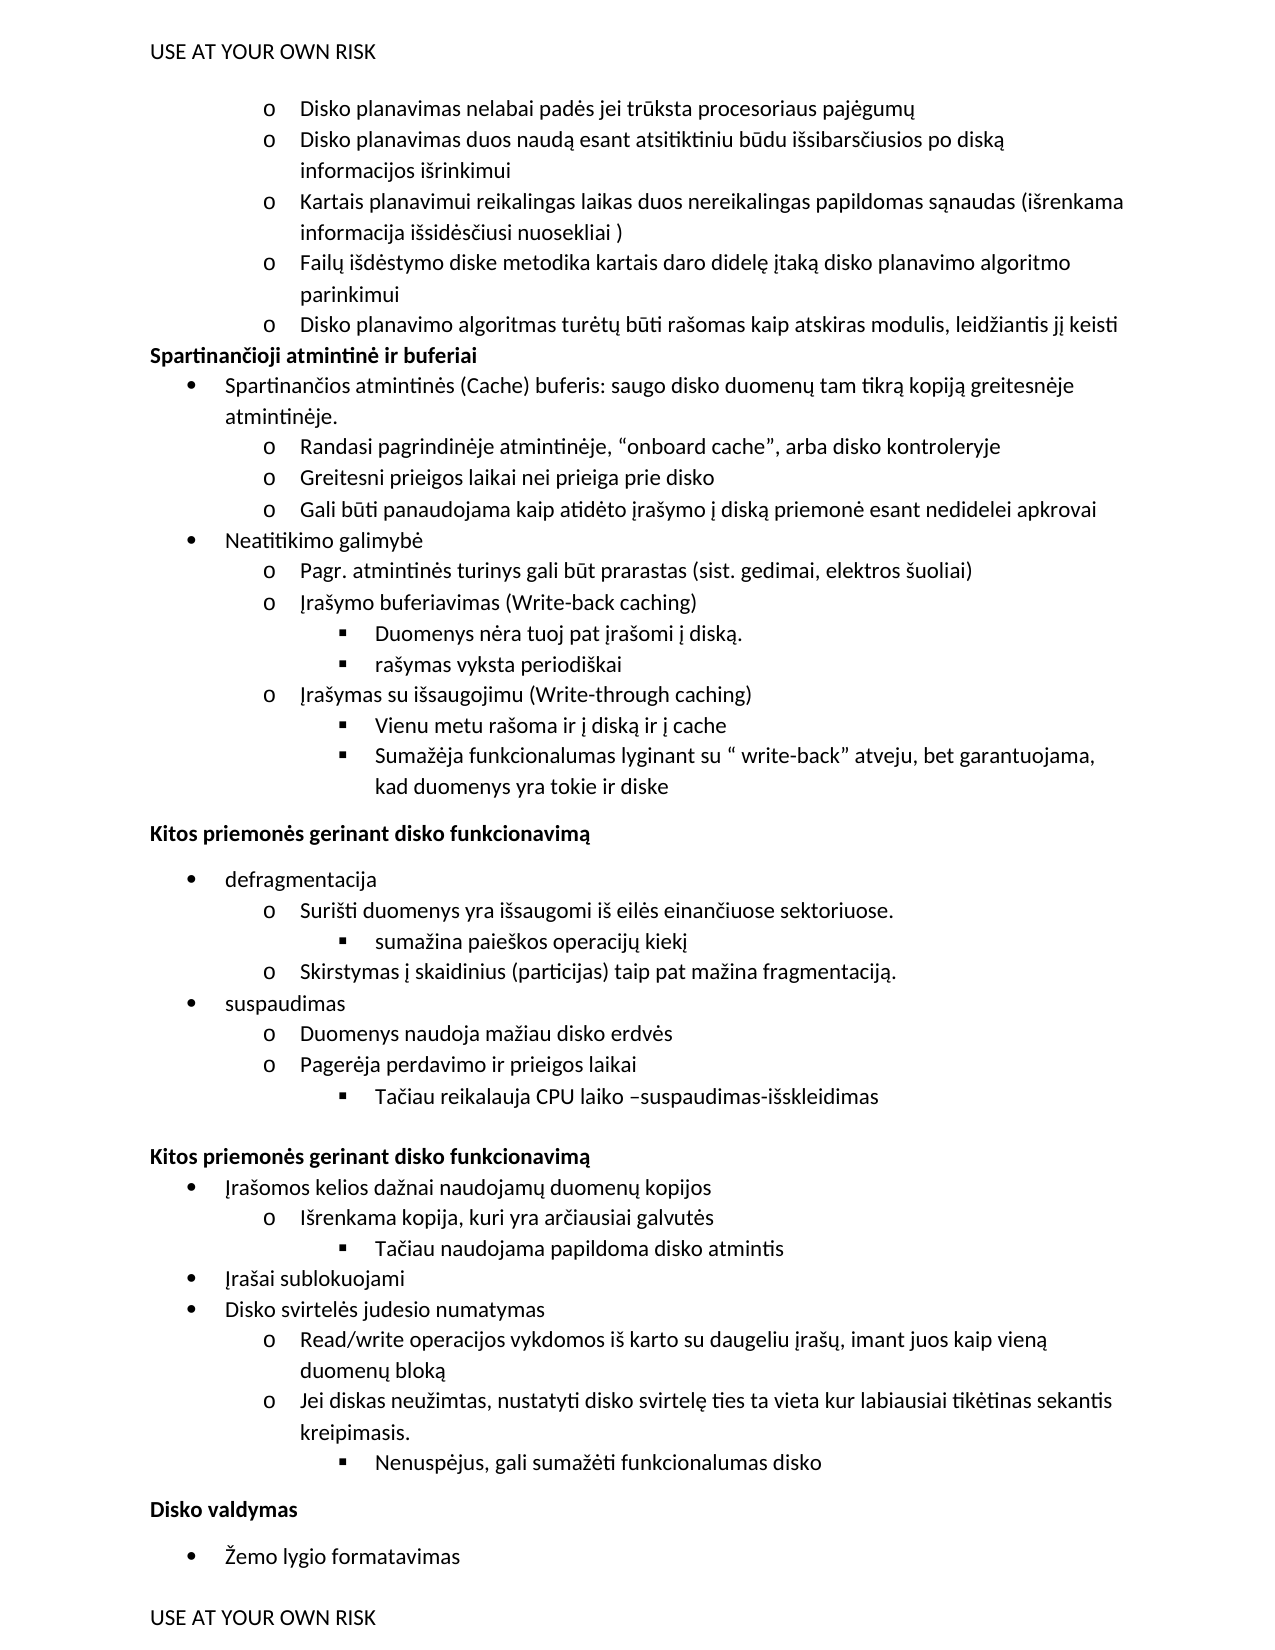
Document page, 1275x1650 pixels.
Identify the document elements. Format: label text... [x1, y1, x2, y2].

list suspaudimas [187, 989, 1125, 1017]
list Vienu metu rašoma ir į diską ir į cache [337, 711, 1125, 739]
list Sumažėja funkcionalumas lyginant su “ write-back” atveju, bet garantuojama, kad duomenys yra tokie ir diske [337, 742, 1125, 800]
list Neatitikimo galimybė [187, 526, 1125, 554]
list Kitos priemonės gerinant disko funkcionavimą [150, 1142, 1125, 1170]
list Skirstymas į skaidinius (particijas) taip pat mažina fragmentaciją. [262, 957, 1125, 987]
list Tačiau naudojama papildoma disko atmintis [337, 1234, 1125, 1262]
list Failų išdėstymo diske metodika kartais daro didelę įtaką disko planavimo algoritmo parinkimui [262, 248, 1125, 308]
list Disko svirtelės judesio numatymas [187, 1295, 1125, 1323]
list Įrašymas su išsaugojimu (Write-through caching) [262, 680, 1125, 709]
list Kartais planavimui reikalingas laikas duos nereikalingas papildomas sąnaudas (išrenkama informacija išsidėsčiusi nuosekliai ) [262, 187, 1125, 246]
text Kitos priemonės gerinant disko funkcionavimą [150, 819, 1125, 847]
list Įrašomos kelios dažnai naudojamų duomenų kopijos [187, 1173, 1125, 1201]
list Žemo lygio formatavimas [187, 1542, 1125, 1570]
list Įrašai sublokuojami [187, 1264, 1125, 1292]
list Greitesni prieigos laikai nei prieiga prie disko [262, 463, 1125, 493]
list sumažina paieškos operacijų kiekį [337, 927, 1125, 955]
list Nenuspėjus, gali sumažėti funkcionalumas disko [337, 1448, 1125, 1476]
list Tačiau reikalauja CPU laiko –suspaudimas-išskleidimas [337, 1082, 1125, 1110]
list Išrenkama kopija, kuri yra arčiausiai galvutės [262, 1203, 1125, 1232]
text Disko valdymas [150, 1495, 1125, 1523]
list Surišti duomenys yra išsaugomi iš eilės einančiuose sektoriuose. [262, 896, 1125, 925]
list Jei diskas neužimtas, nustatyti disko svirtelę ties ta vieta kur labiausiai tikėtinas sekantis kreipimasis. [262, 1386, 1125, 1446]
list Spartinančioji atmintinė ir buferiai [150, 341, 1125, 369]
list Read/write operacijos vykdomos iš karto su daugeliu įrašų, imant juos kaip vieną duomenų bloką [262, 1325, 1125, 1384]
list Pagerėja perdavimo ir prieigos laikai [262, 1051, 1125, 1080]
list Duomenys naudoja mažiau disko erdvės [262, 1019, 1125, 1048]
list Disko planavimas duos naudą esant atsitiktiniu būdu išsibarsčiusios po diską informacijos išrinkimui [262, 125, 1125, 184]
list Spartinančios atmintinės (Cache) buferis: saugo disko duomenų tam tikrą kopiją greitesnėje atmintinėje. [187, 372, 1125, 430]
list Randasi pagrindinėje atmintinėje, “onboard cache”, arba disko kontroleryje [262, 432, 1125, 461]
list Įrašymo buferiavimas (Write-back caching) [262, 588, 1125, 617]
list Gali būti panaudojama kaip atidėto įrašymo į diską priemonė esant nedidelei apkrovai [262, 495, 1125, 524]
list Disko planavimas nelabai padės jei trūksta procesoriaus pajėgumų [262, 94, 1125, 123]
list rašymas vyksta periodiškai [337, 650, 1125, 678]
list Duomenys nėra tuoj pat įrašomi į diską. [337, 619, 1125, 647]
list defragmentacija [187, 866, 1125, 893]
list Disko planavimo algoritmas turėtų būti rašomas kaip atskiras modulis, leidžiantis jį keisti [262, 310, 1125, 339]
list Pagr. atmintinės turinys gali būt prarastas (sist. gedimai, elektros šuoliai) [262, 557, 1125, 586]
